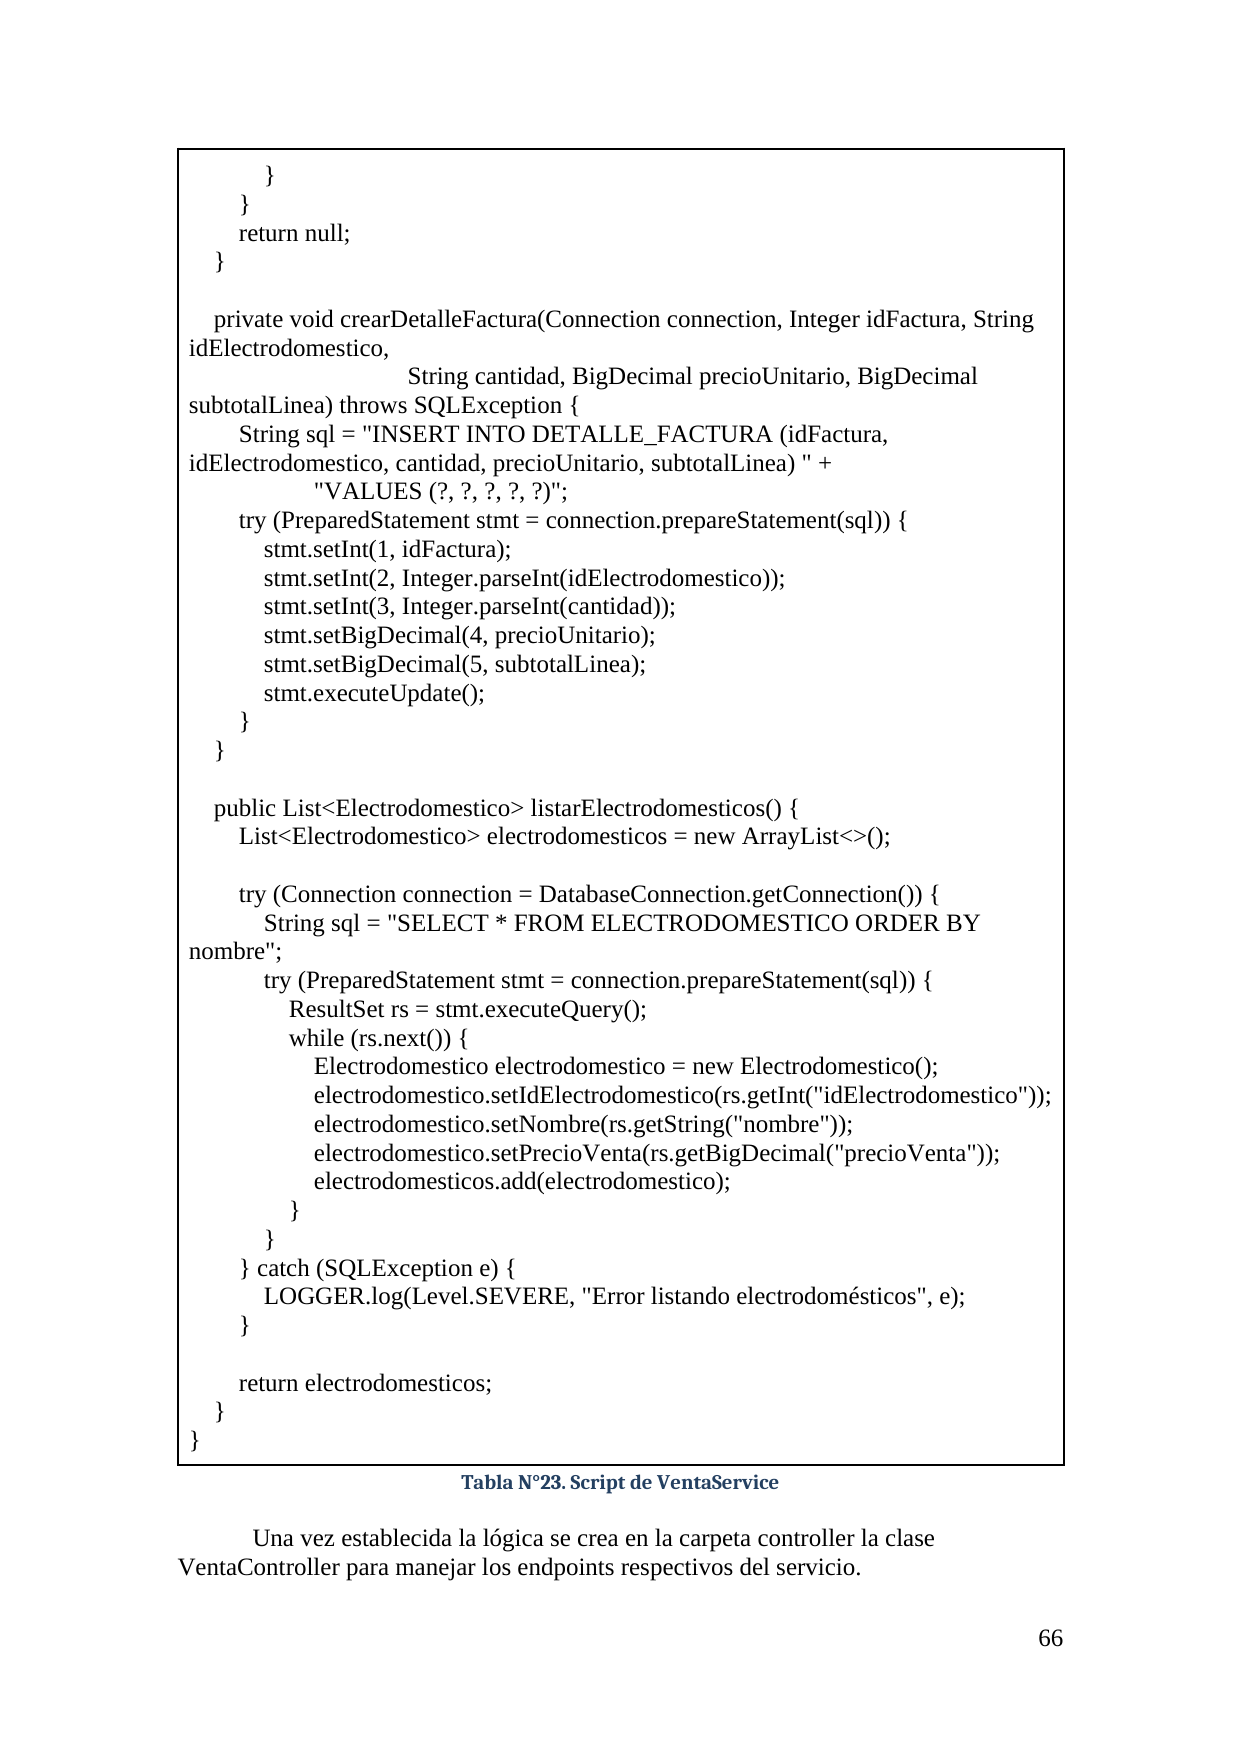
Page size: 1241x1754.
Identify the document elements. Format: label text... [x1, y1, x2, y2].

subtitle Tabla N°23. Script de VentaService [177, 1471, 1063, 1494]
text Una vez establecida la lógica se crea en la carpeta controller la clase VentaController para manejar los endpoints respectivos del servicio. [177, 1523, 1063, 1581]
